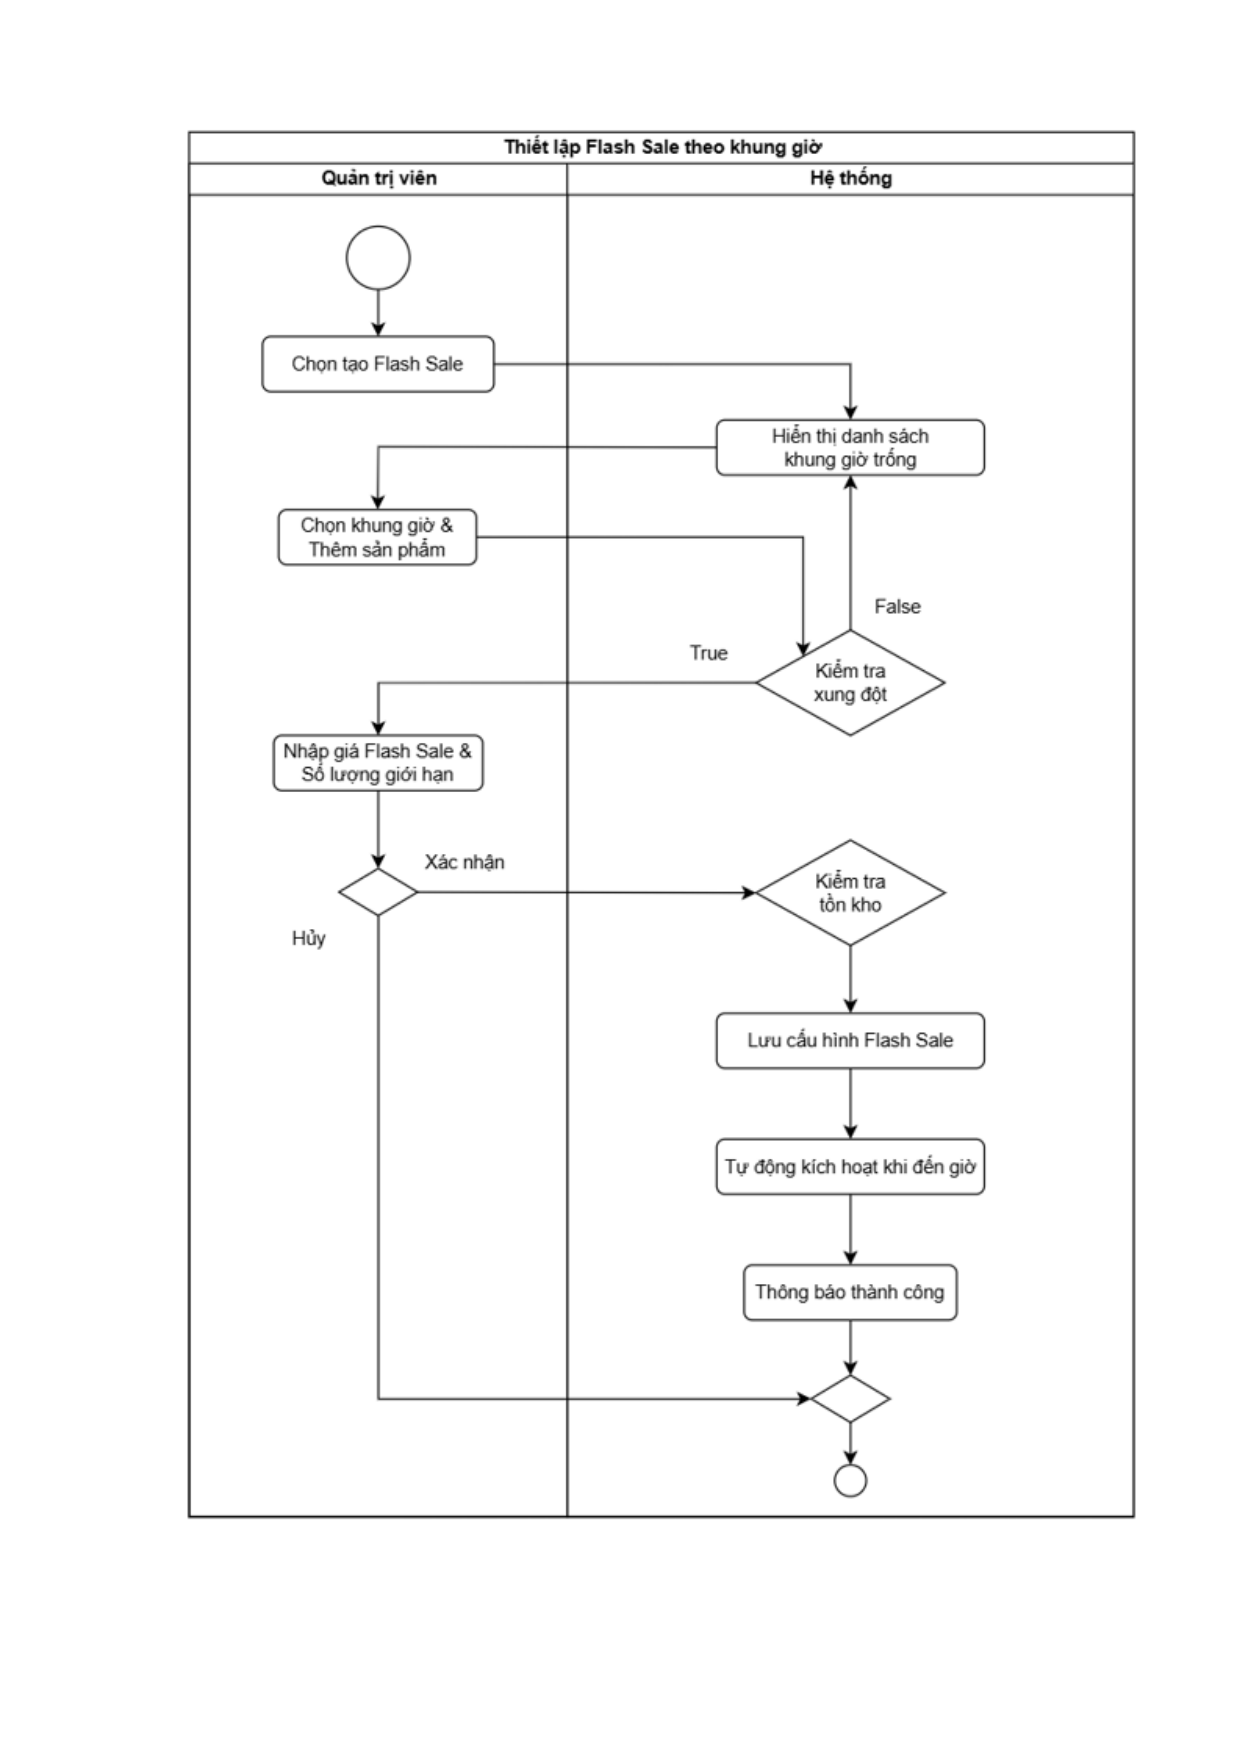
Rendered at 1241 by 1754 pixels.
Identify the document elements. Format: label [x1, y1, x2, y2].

picture [177, 118, 1145, 1527]
